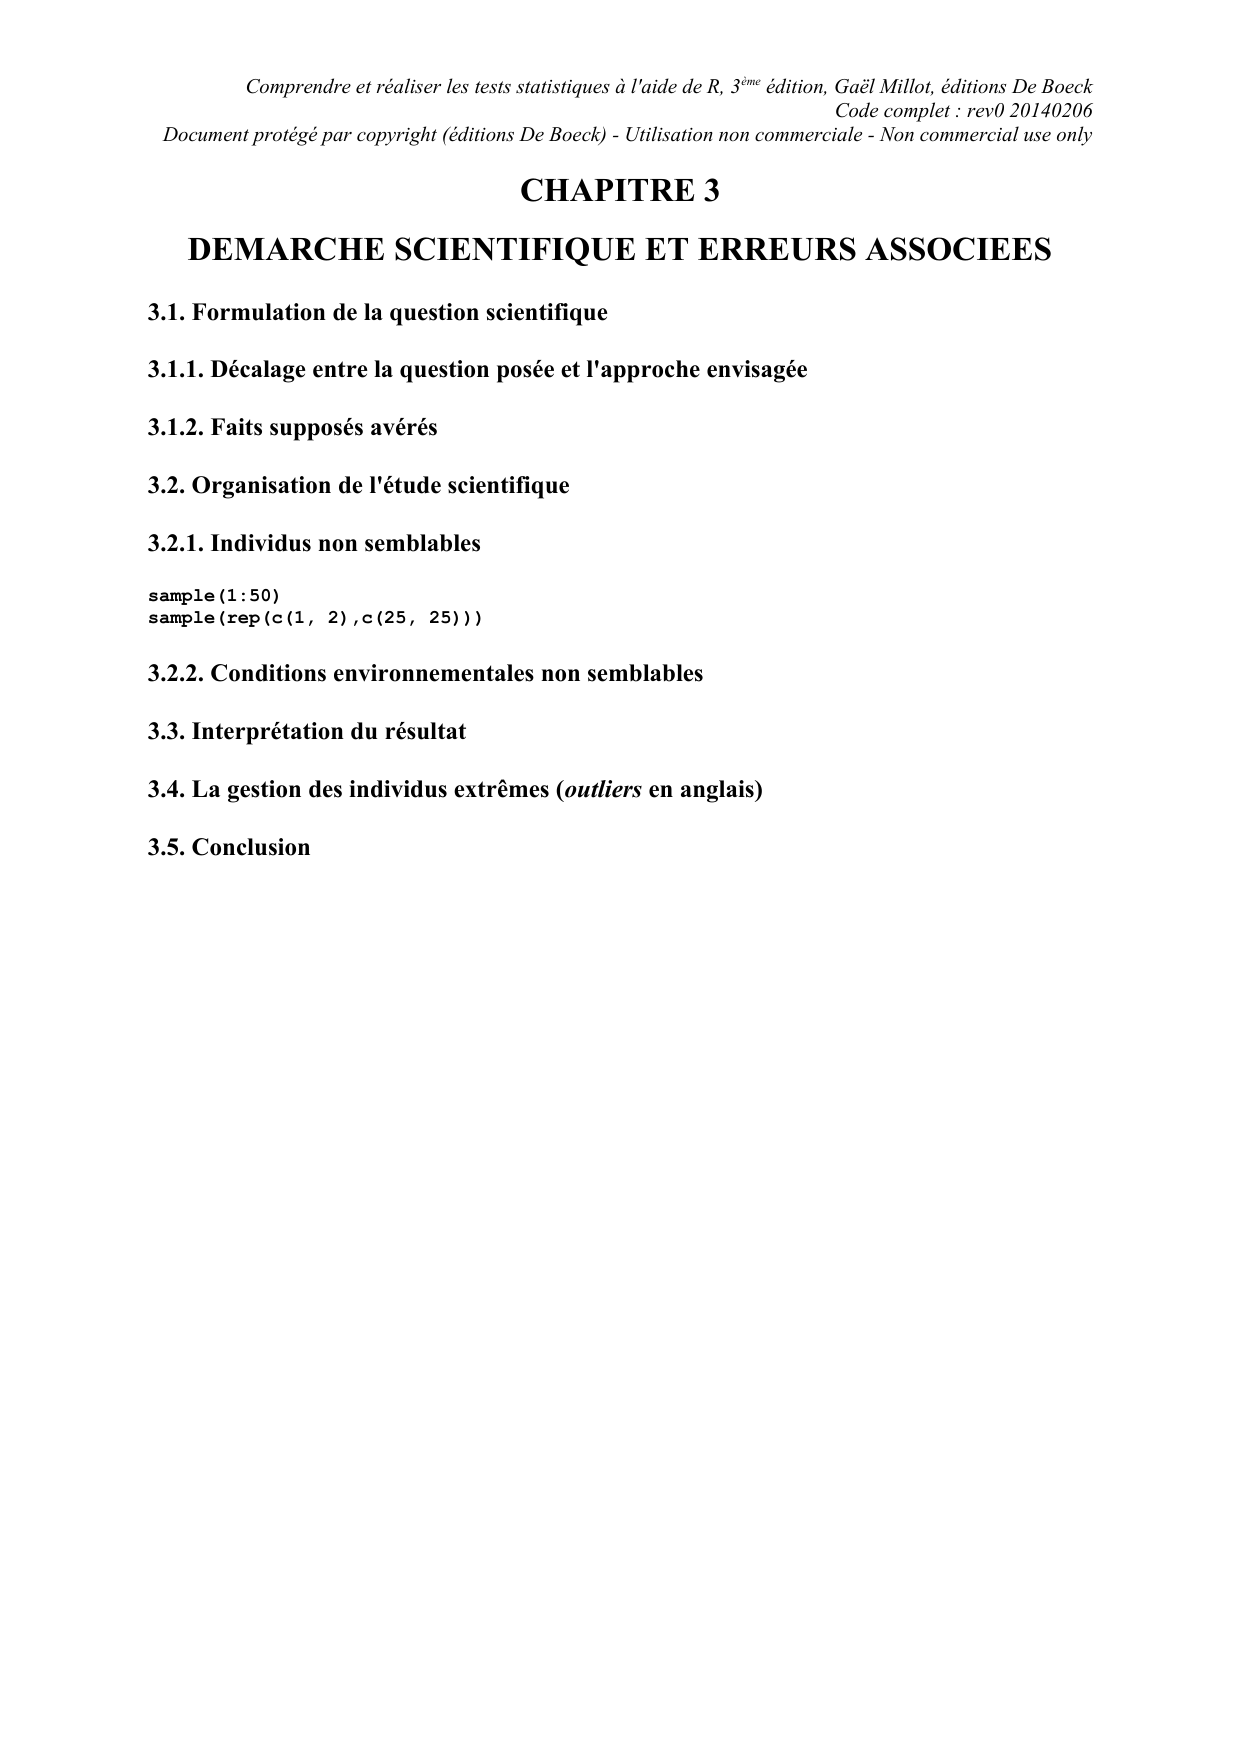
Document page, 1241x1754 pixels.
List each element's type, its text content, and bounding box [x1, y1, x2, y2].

subtitle 3.2. Organisation de l'étude scientifique [148, 470, 1093, 499]
text DEMARCHE SCIENTIFIQUE ET ERREURS ASSOCIEES [148, 229, 1093, 267]
subtitle 3.4. La gestion des individus extrêmes (outliers en anglais) [148, 774, 1093, 802]
subtitle 3.3. Interprétation du résultat [148, 716, 1093, 744]
subtitle 3.1.2. Faits supposés avérés [148, 412, 1093, 441]
text CHAPITRE 3 [148, 170, 1093, 208]
subtitle 3.5. Conclusion [148, 832, 1093, 860]
subtitle 3.1.1. Décalage entre la question posée et l'approche envisagée [148, 354, 1093, 383]
text sample(1:50) [148, 586, 1093, 607]
subtitle 3.1. Formulation de la question scientifique [148, 297, 1093, 325]
subtitle 3.2.2. Conditions environnementales non semblables [148, 658, 1093, 687]
subtitle 3.2.1. Individus non semblables [148, 528, 1093, 557]
text sample(rep(c(1, 2),c(25, 25))) [148, 607, 1093, 629]
